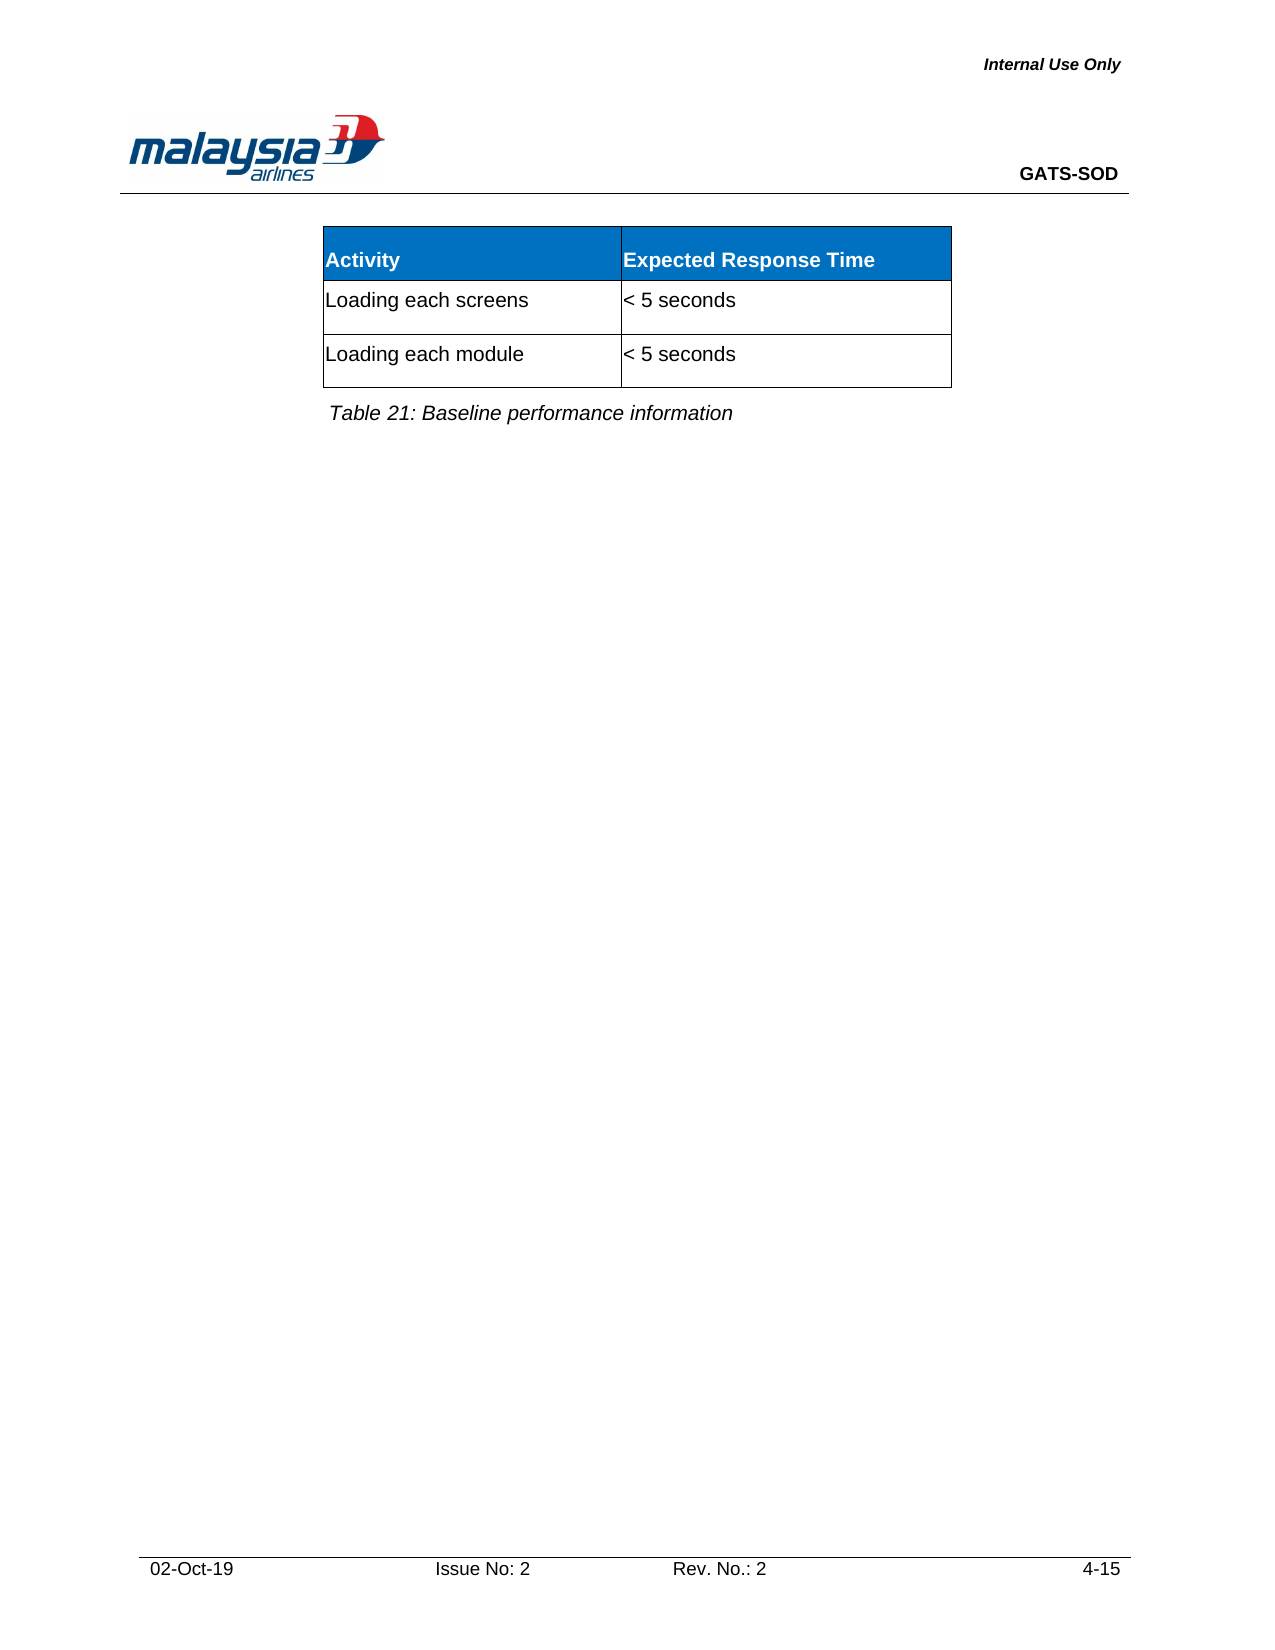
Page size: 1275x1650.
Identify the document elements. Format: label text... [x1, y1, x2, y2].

table_cell < 5 seconds [622, 335, 951, 387]
table_cell < 5 seconds [622, 281, 951, 333]
text Table 21: Baseline performance information [150, 401, 1125, 424]
table_header Activity [324, 227, 621, 280]
table_cell Loading each screens [324, 281, 621, 333]
table_header Expected Response Time [622, 227, 951, 280]
picture [129, 115, 385, 181]
table_cell Loading each module [324, 335, 621, 387]
